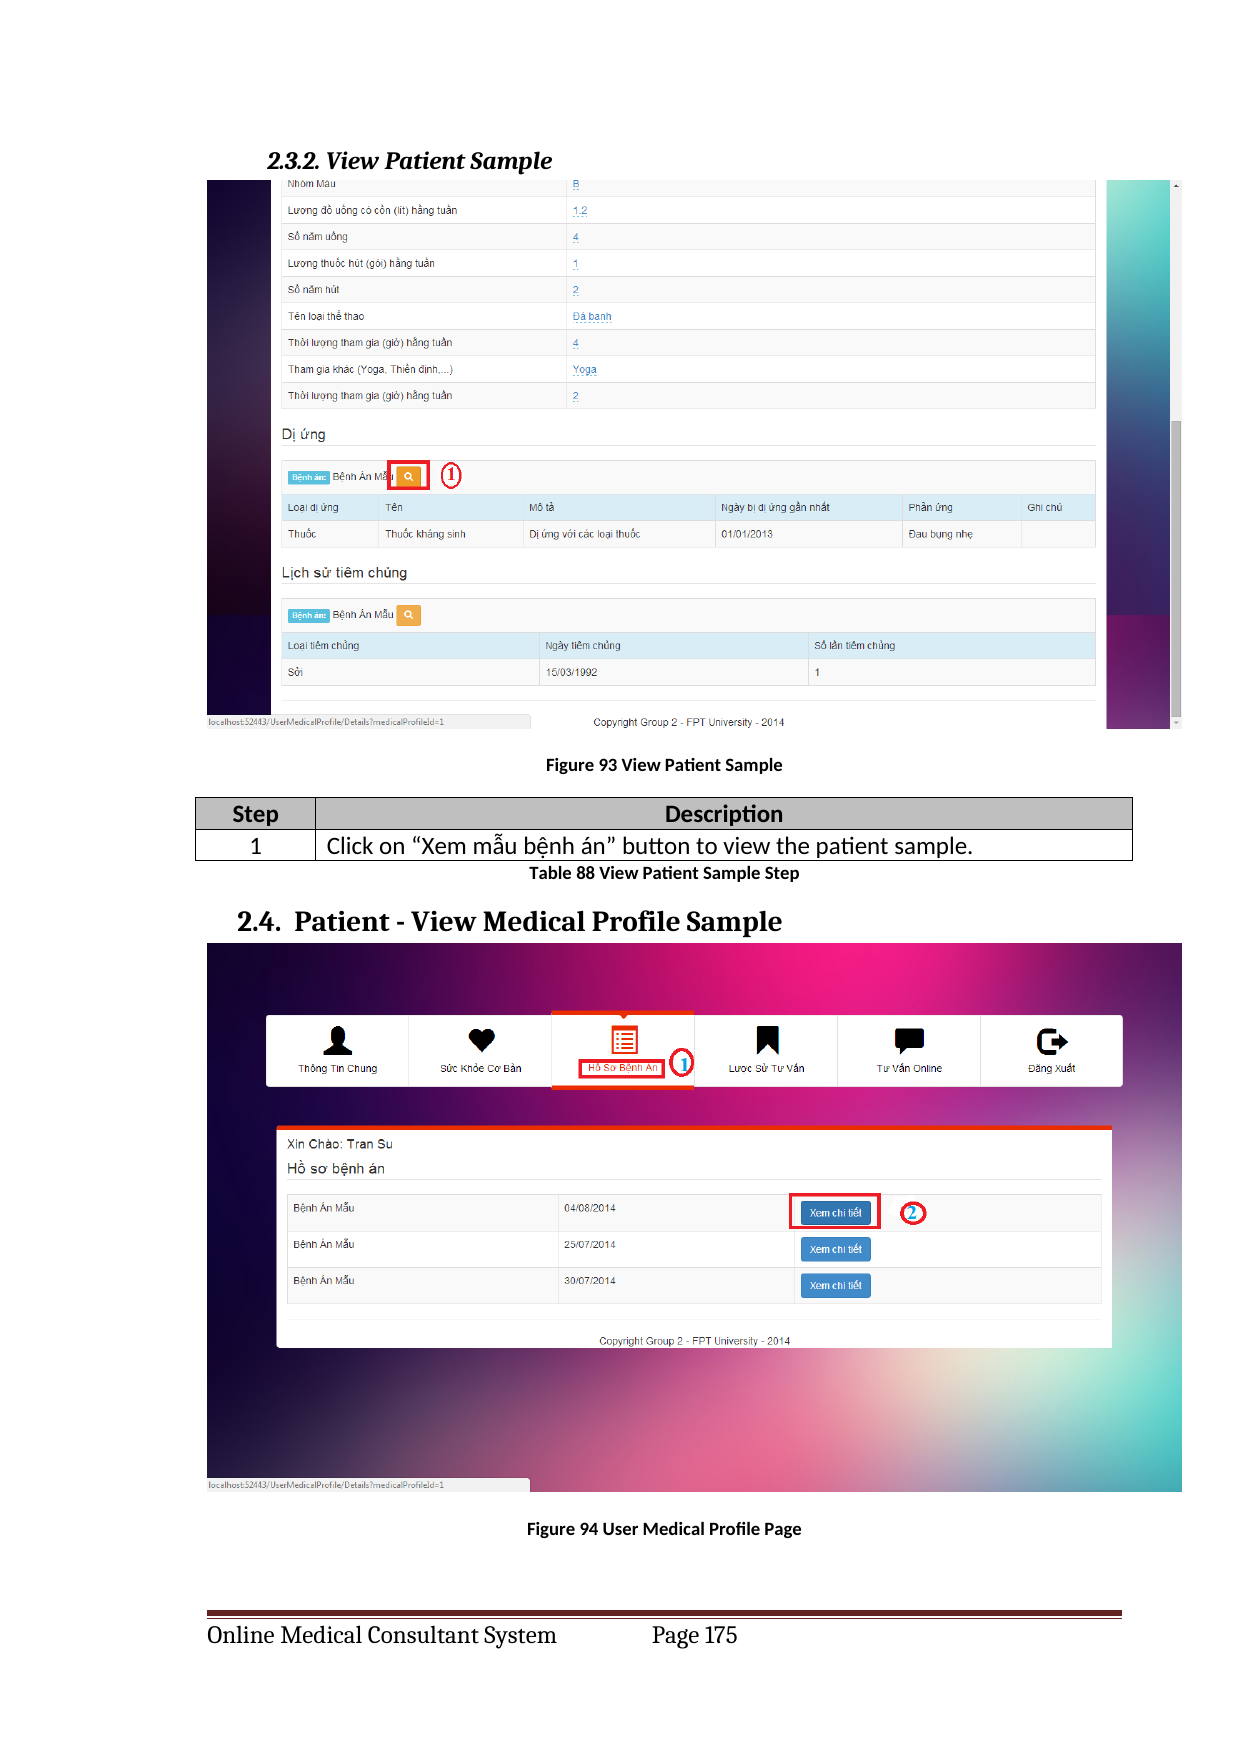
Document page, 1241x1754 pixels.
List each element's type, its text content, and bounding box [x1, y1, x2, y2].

subtitle View Patient Sample [267, 147, 1122, 176]
subtitle Patient - View Medical Profile Sample [237, 905, 1122, 939]
picture [207, 180, 1182, 729]
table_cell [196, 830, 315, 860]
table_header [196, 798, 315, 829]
picture [207, 943, 1182, 1492]
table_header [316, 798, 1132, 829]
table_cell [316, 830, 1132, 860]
